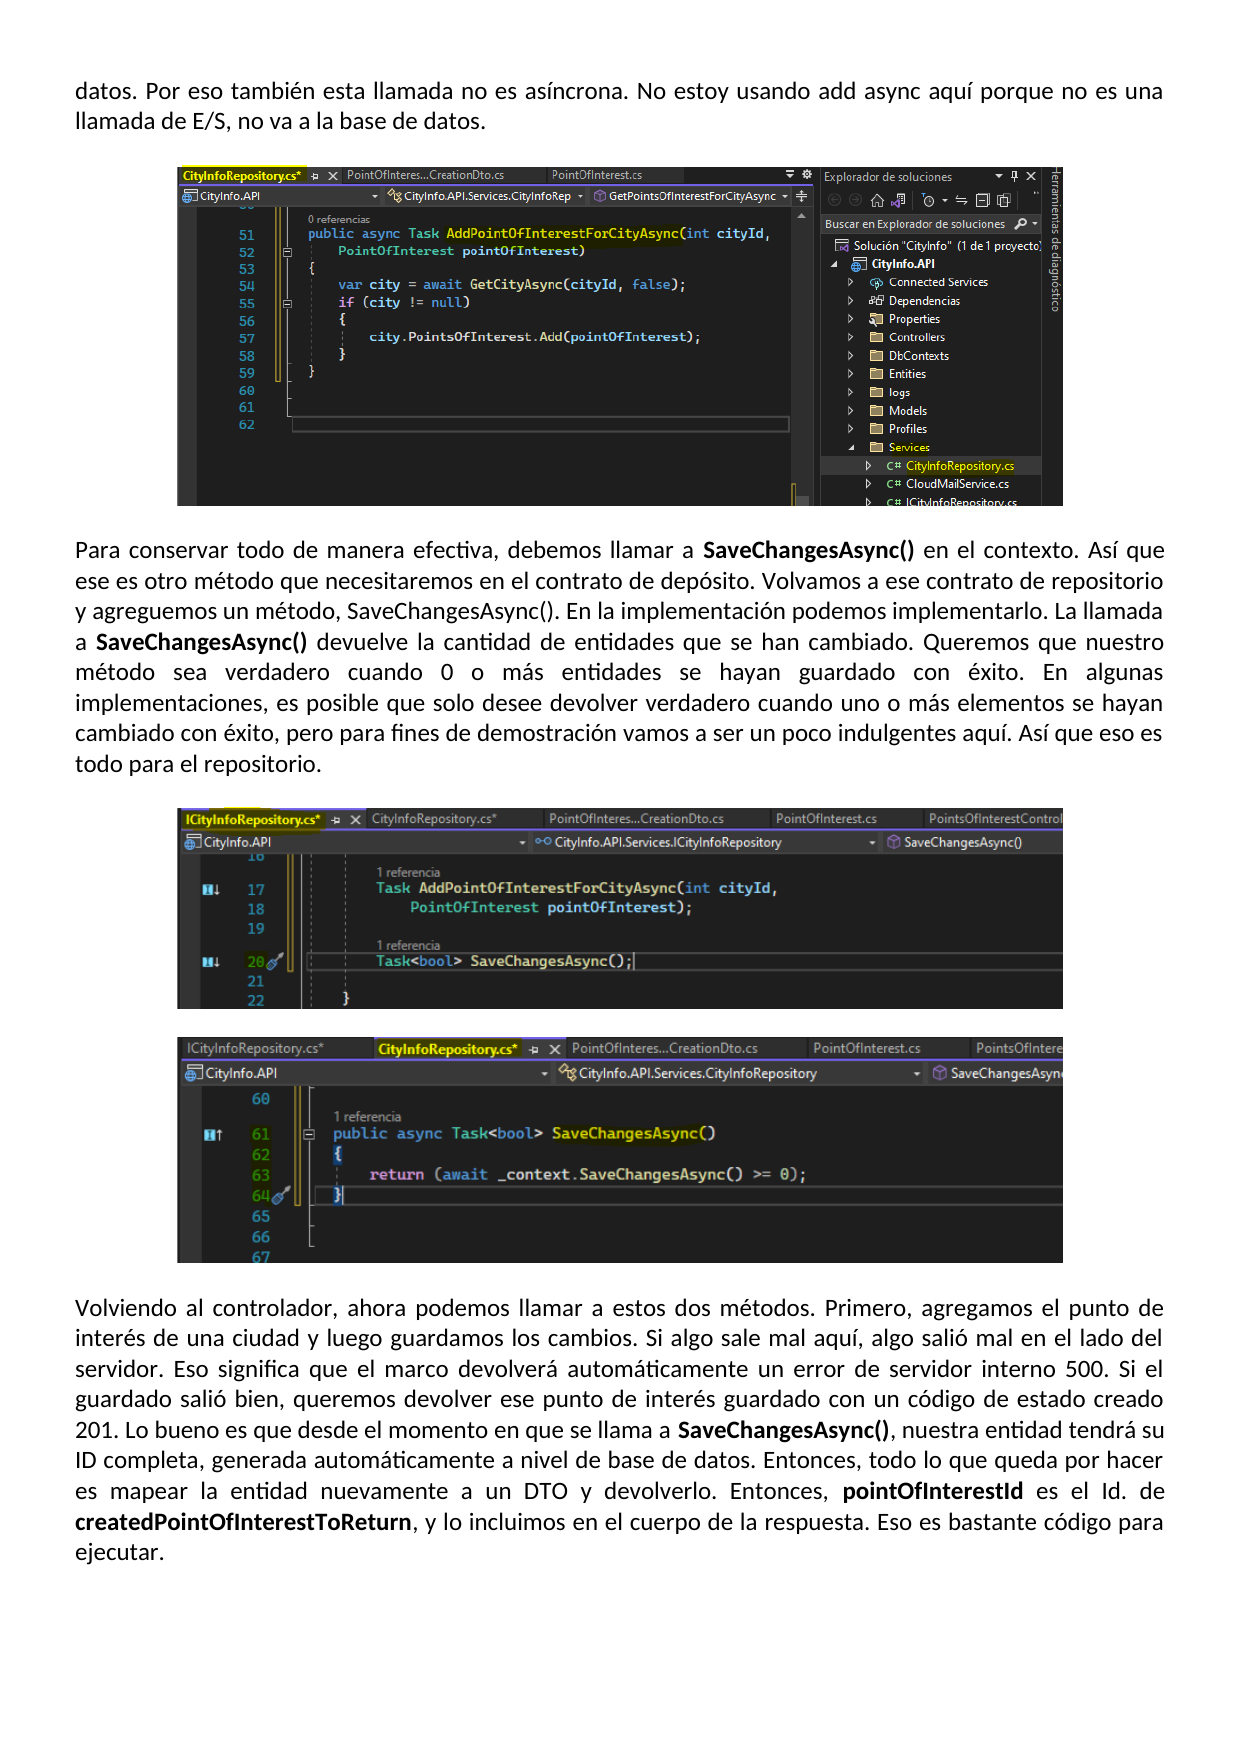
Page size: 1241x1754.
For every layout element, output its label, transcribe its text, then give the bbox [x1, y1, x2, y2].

picture [177, 165, 1063, 506]
text Volviendo al controlador, ahora podemos llamar a estos dos métodos. Primero, agregamos el punto de interés de una ciudad y luego guardamos los cambios. Si algo sale mal aquí, algo salió mal en el lado del servidor. Eso significa que el marco devolverá automáticamente un error de servidor interno 500. Si el guardado salió bien, queremos devolver ese punto de interés guardado con un código de estado creado 201. Lo bueno es que desde el momento en que se llama a SaveChangesAsync(), nuestra entidad tendrá su ID completa, generada automáticamente a nivel de base de datos. Entonces, todo lo que queda por hacer es mapear la entidad nuevamente a un DTO y devolverlo. Entonces, pointOfInterestId es el Id. de createdPointOfInterestToReturn, y lo incluimos en el cuerpo de la respuesta. Eso es bastante código para ejecutar. [75, 1292, 1165, 1567]
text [75, 75, 1165, 136]
text Para conservar todo de manera efectiva, debemos llamar a SaveChangesAsync() en el contexto. Así que ese es otro método que necesitaremos en el contrato de depósito. Volvamos a ese contrato de repositorio y agreguemos un método, SaveChangesAsync(). En la implementación podemos implementarlo. La llamada a SaveChangesAsync() devuelve la cantidad de entidades que se han cambiado. Queremos que nuestro método sea verdadero cuando 0 o más entidades se hayan guardado con éxito. En algunas implementaciones, es posible que solo desee devolver verdadero cuando uno o más elementos se hayan cambiado con éxito, pero para fines de demostración vamos a ser un poco indulgentes aquí. Así que eso es todo para el repositorio. [75, 534, 1165, 778]
picture [177, 807, 1063, 1009]
picture [177, 1037, 1063, 1263]
